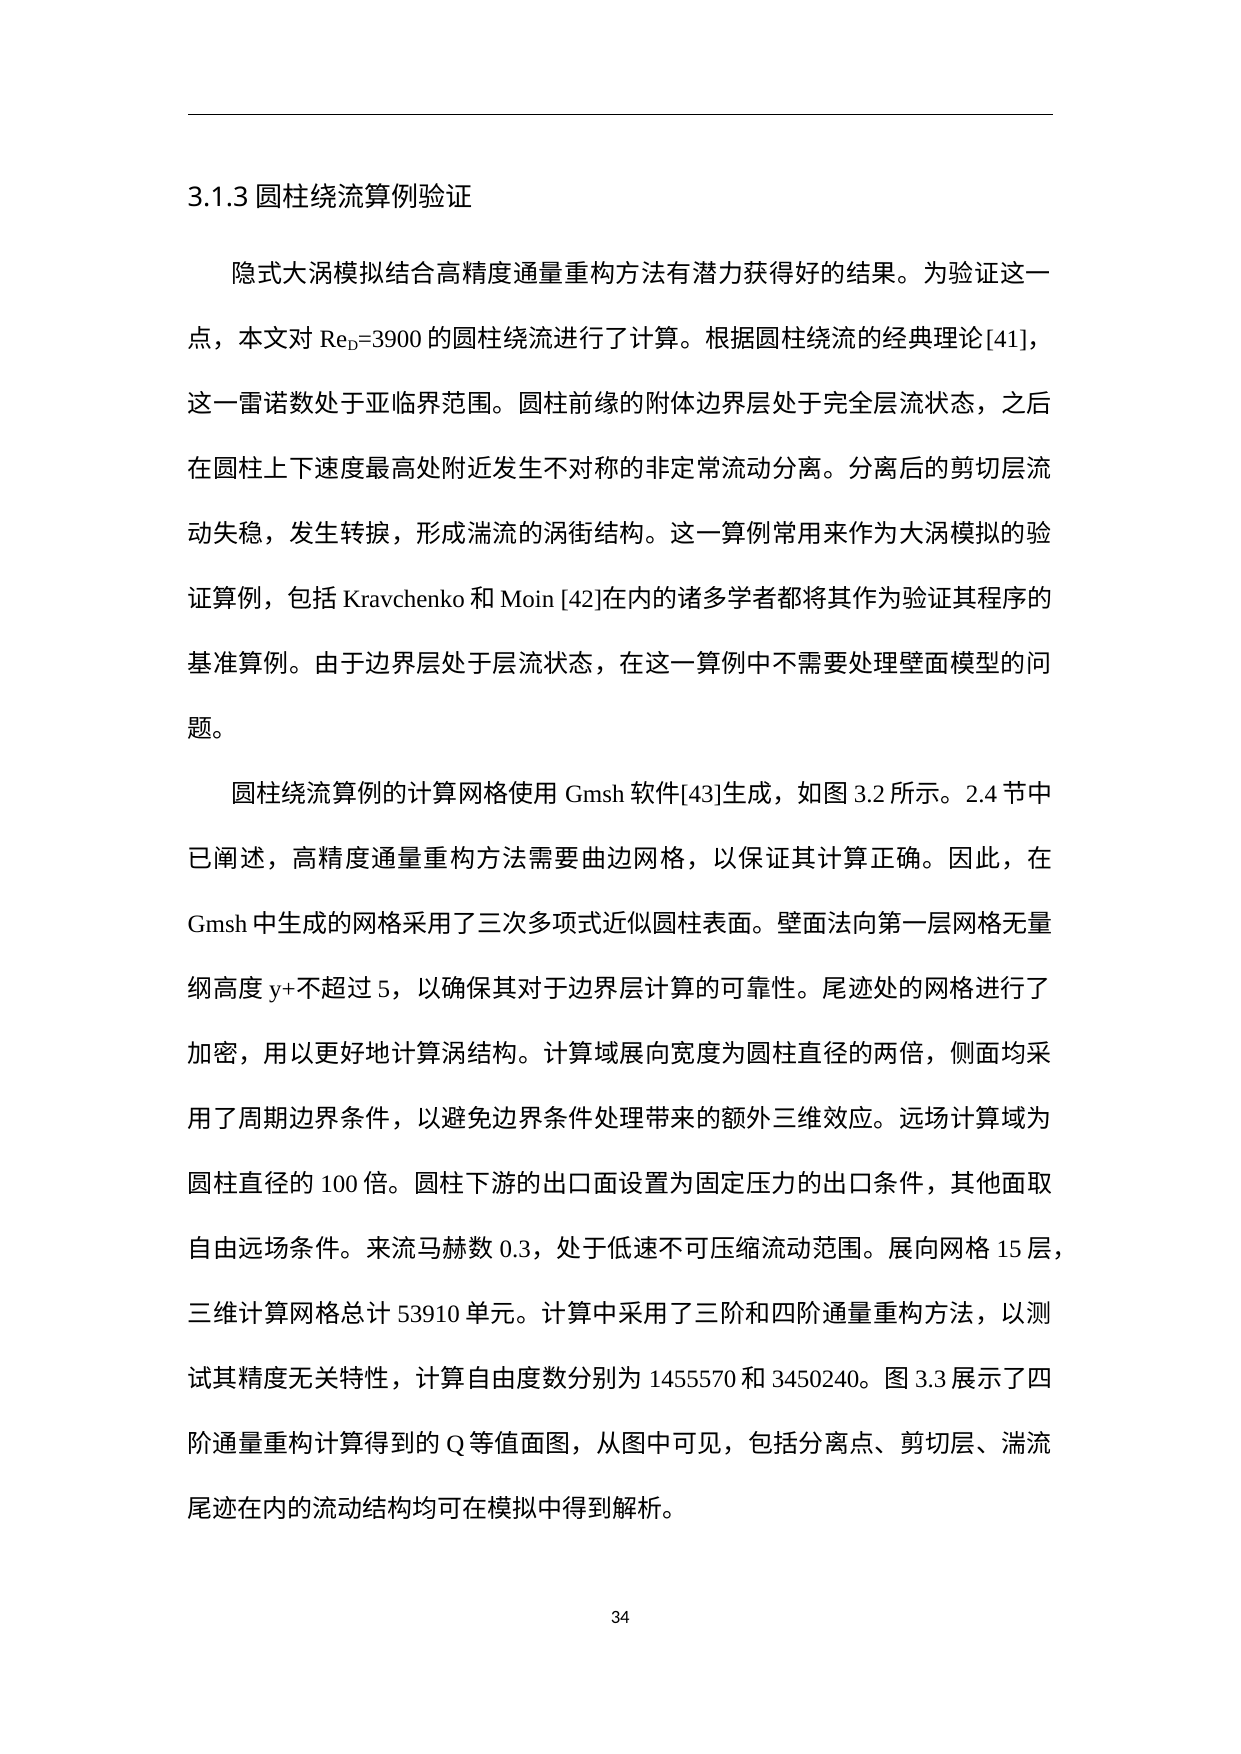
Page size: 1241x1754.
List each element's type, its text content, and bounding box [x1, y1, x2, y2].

text 圆柱绕流算例的计算网格使用Gmsh软件[43]生成，如图3.2所示。2.4节中已阐述，高精度通量重构方法需要曲边网格，以保证其计算正确。因此，在Gmsh中生成的网格采用了三次多项式近似圆柱表面。壁面法向第一层网格无量纲高度y+不超过5，以确保其对于边界层计算的可靠性。尾迹处的网格进行了加密，用以更好地计算涡结构。计算域展向宽度为圆柱直径的两倍，侧面均采用了周期边界条件，以避免边界条件处理带来的额外三维效应。远场计算域为圆柱直径的100倍。圆柱下游的出口面设置为固定压力的出口条件，其他面取自由远场条件。来流马赫数0.3，处于低速不可压缩流动范围。展向网格15层，三维计算网格总计53910单元。计算中采用了三阶和四阶通量重构方法，以测试其精度无关特性，计算自由度数分别为1455570和3450240。图3.3展示了四阶通量重构计算得到的Q等值面图，从图中可见，包括分离点、剪切层、湍流尾迹在内的流动结构均可在模拟中得到解析。 [187, 759, 1053, 1539]
text 隐式大涡模拟结合高精度通量重构方法有潜力获得好的结果。为验证这一点，本文对ReD=3900的圆柱绕流进行了计算。根据圆柱绕流的经典理论[41]，这一雷诺数处于亚临界范围。圆柱前缘的附体边界层处于完全层流状态，之后在圆柱上下速度最高处附近发生不对称的非定常流动分离。分离后的剪切层流动失稳，发生转捩，形成湍流的涡街结构。这一算例常用来作为大涡模拟的验证算例，包括Kravchenko和Moin [42]在内的诸多学者都将其作为验证其程序的基准算例。由于边界层处于层流状态，在这一算例中不需要处理壁面模型的问题。 [187, 239, 1053, 759]
subtitle 3.1.3 圆柱绕流算例验证 [187, 162, 1053, 227]
